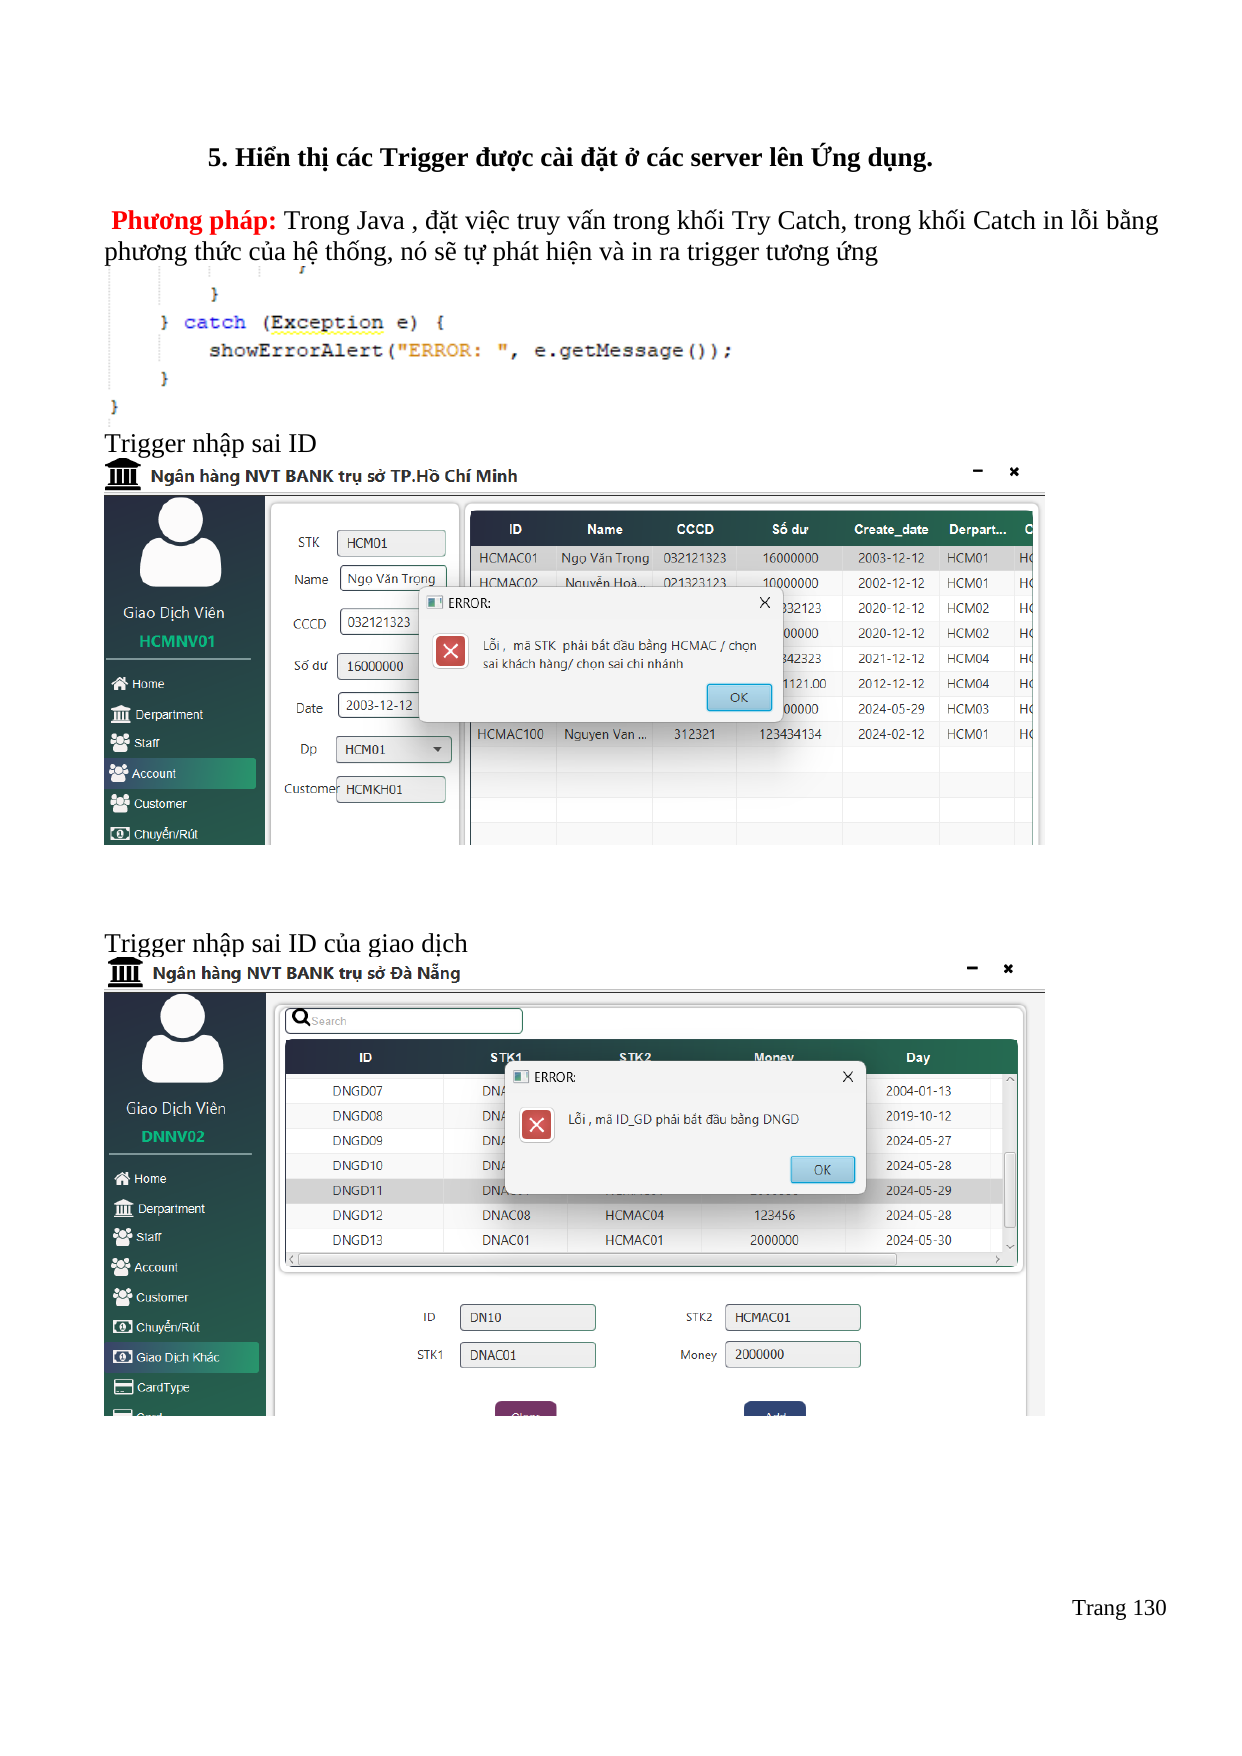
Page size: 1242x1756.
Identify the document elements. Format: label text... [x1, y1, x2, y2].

picture [104, 957, 1045, 1416]
subtitle Hiển thị các Trigger được cài đặt ở các server lên Ứng dụng. [208, 142, 1167, 173]
picture [104, 458, 1045, 845]
text Trigger nhập sai ID của giao dịch [104, 927, 1167, 958]
text Trigger nhập sai ID [104, 427, 1167, 458]
picture [104, 266, 780, 427]
